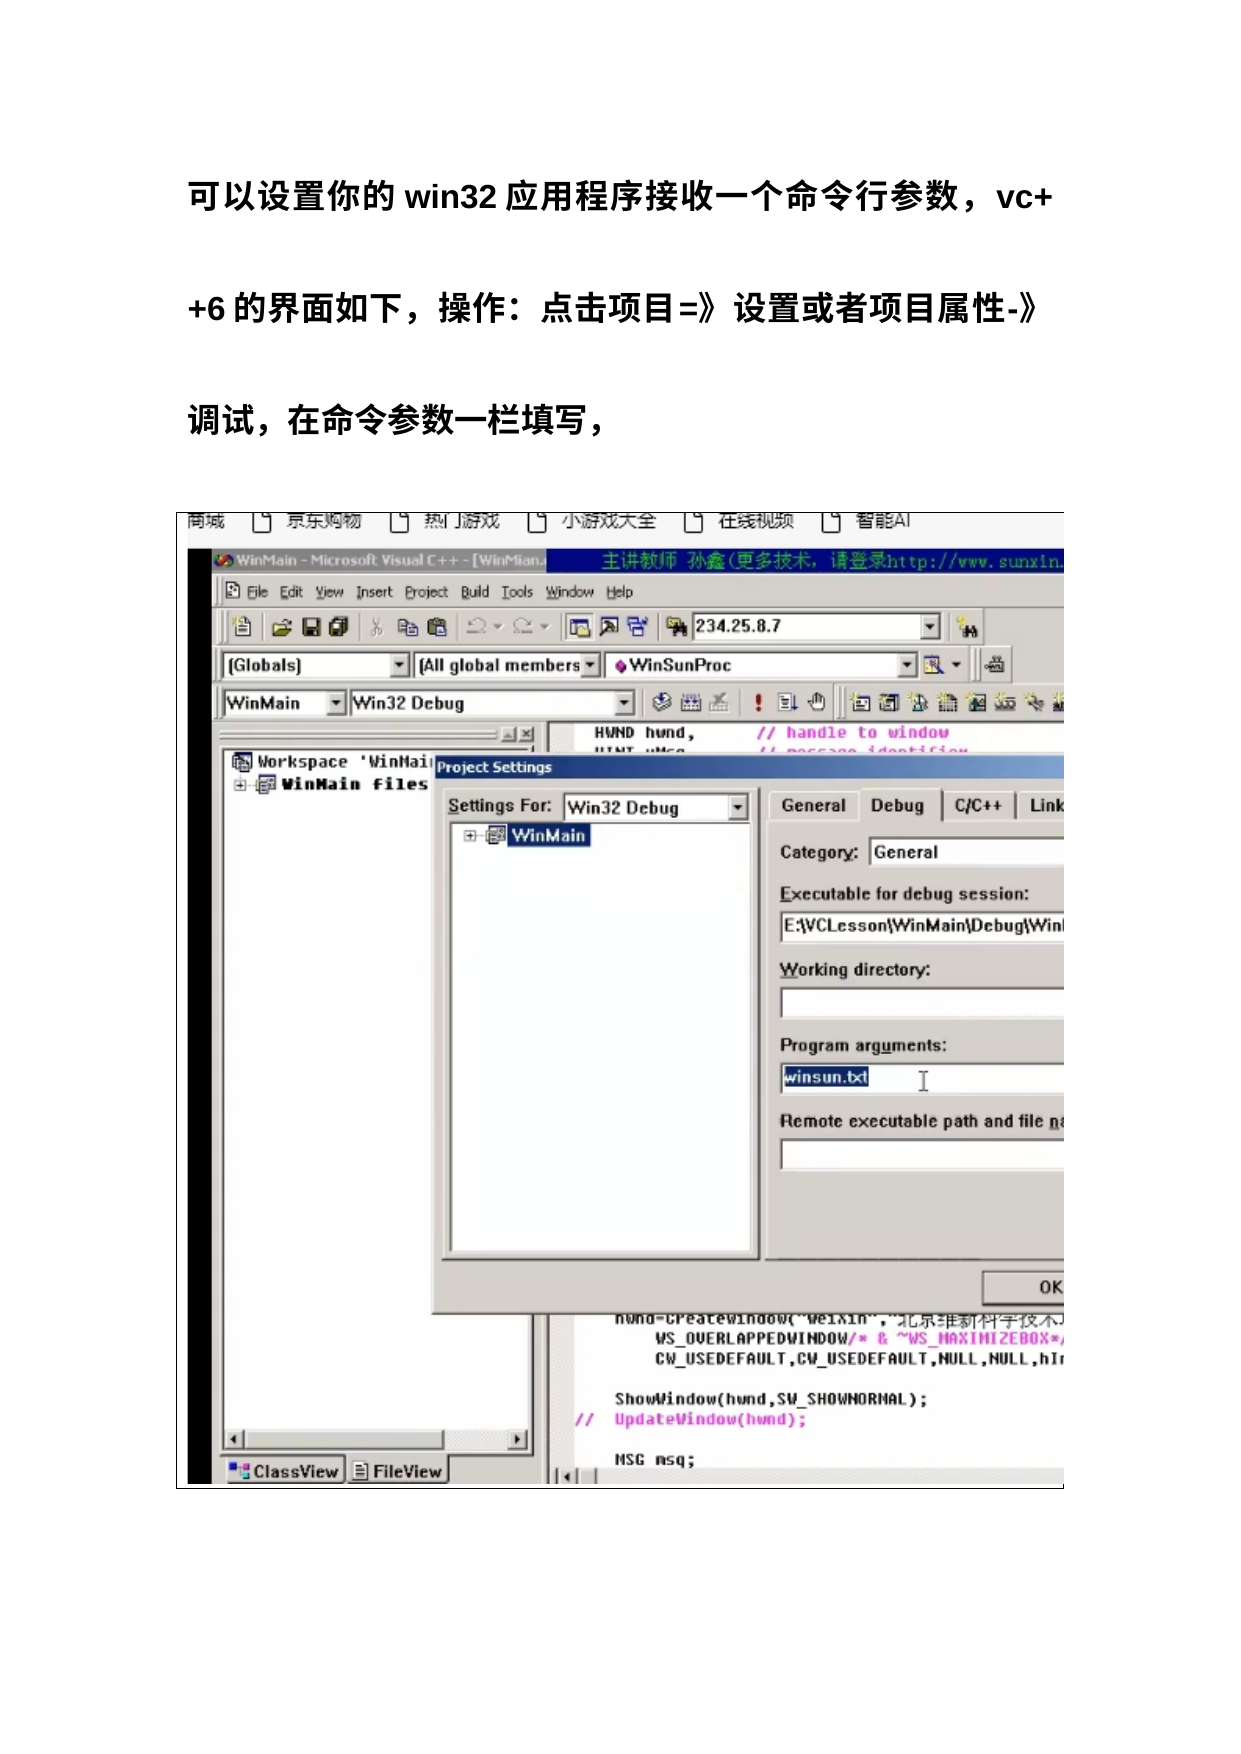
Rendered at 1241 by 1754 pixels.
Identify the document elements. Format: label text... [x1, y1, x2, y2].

subtitle 可以设置你的win32应用程序接收一个命令行参数，vc++6的界面如下，操作：点击项目=》设置或者项目属性-》调试，在命令参数一栏填写， [187, 162, 1053, 451]
table_header [177, 513, 1063, 1488]
picture [187, 513, 1064, 1484]
